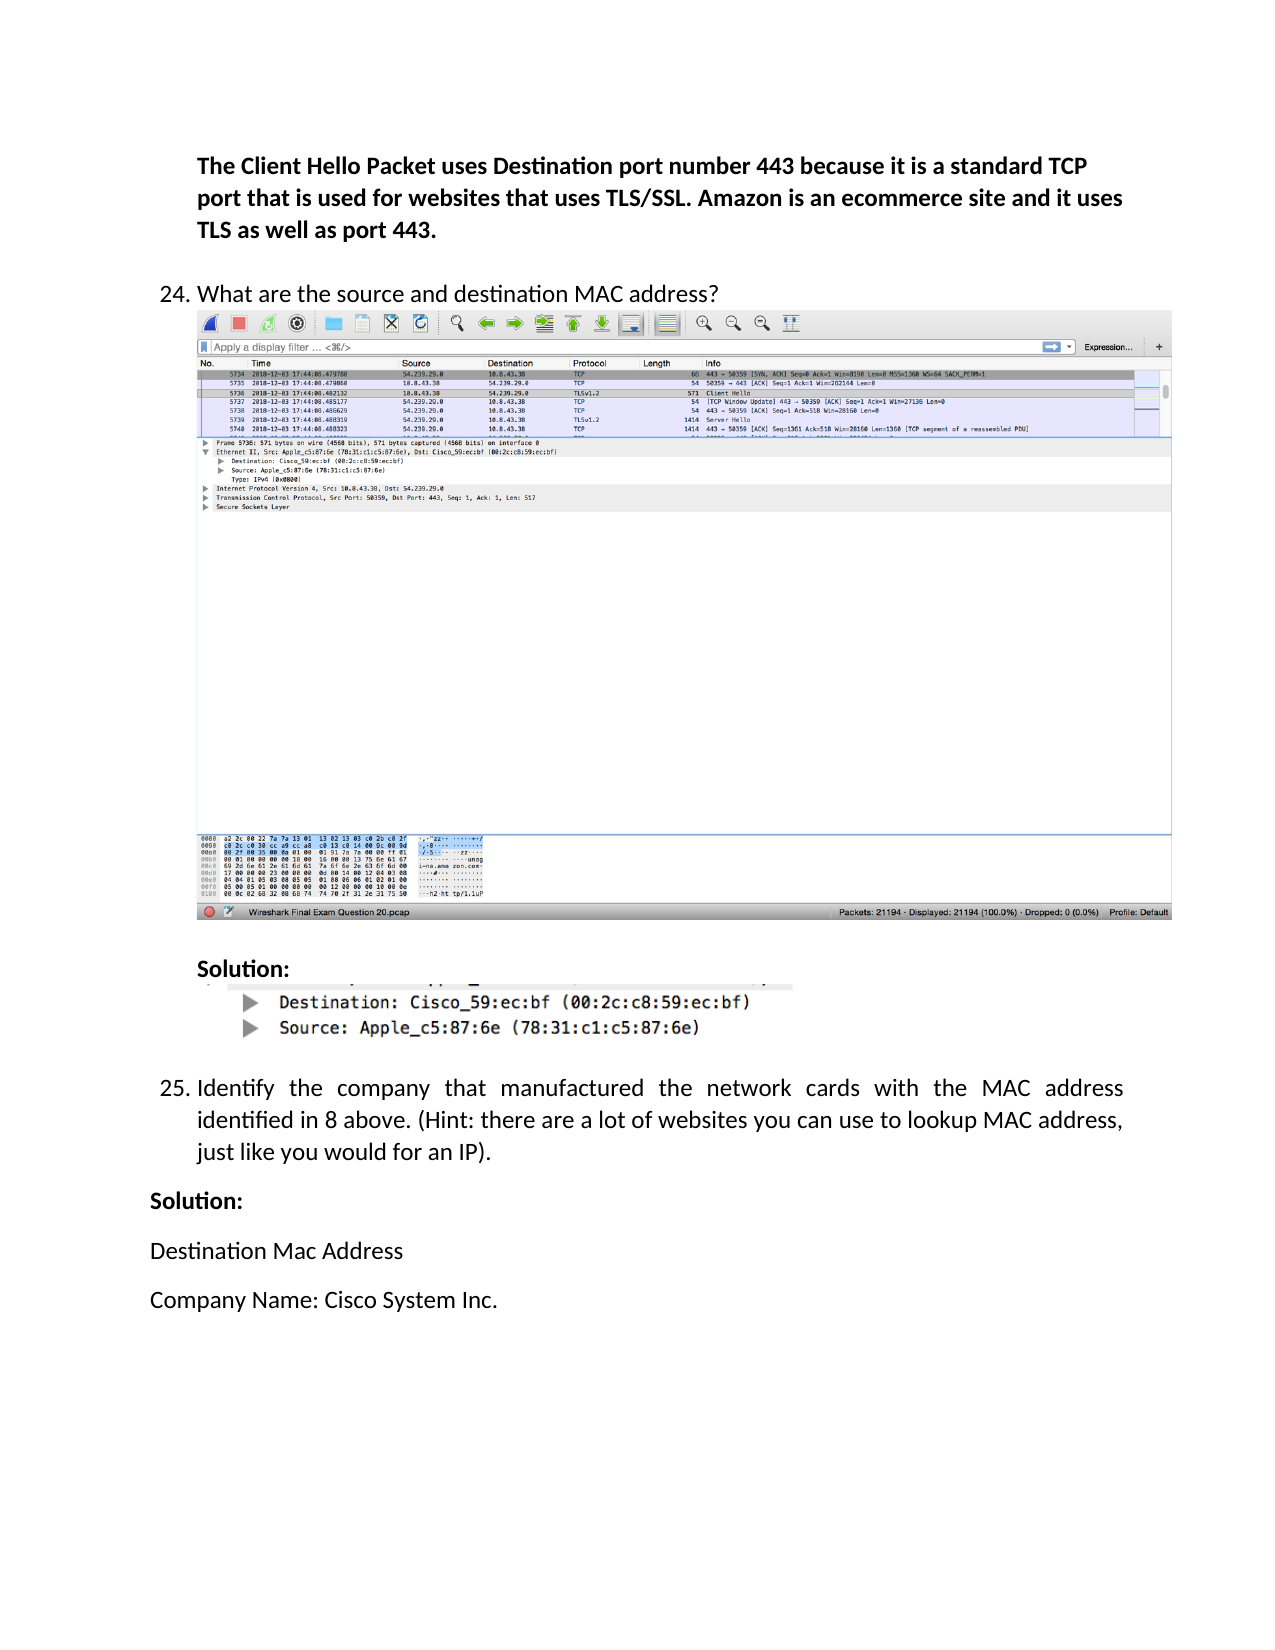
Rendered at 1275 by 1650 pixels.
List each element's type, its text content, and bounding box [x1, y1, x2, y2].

picture [196, 984, 793, 1039]
list Solution: [197, 953, 1125, 983]
list Identify the company that manufactured the network cards with the MAC address identified in 8 above. (Hint: there are a lot of websites you can use to lookup MAC address, just like you would for an IP). [159, 1072, 1125, 1167]
text Destination Mac Address [150, 1235, 1125, 1265]
picture [196, 310, 1172, 920]
text Company Name: Cisco System Inc. [150, 1284, 1125, 1314]
list The Client Hello Packet uses Destination port number 443 because it is a standard TCP port that is used for websites that uses TLS/SSL. Amazon is an ecommerce site and it uses TLS as well as port 443. [197, 150, 1125, 244]
text Solution: [150, 1186, 1125, 1216]
list What are the source and destination MAC address? [159, 278, 1125, 308]
